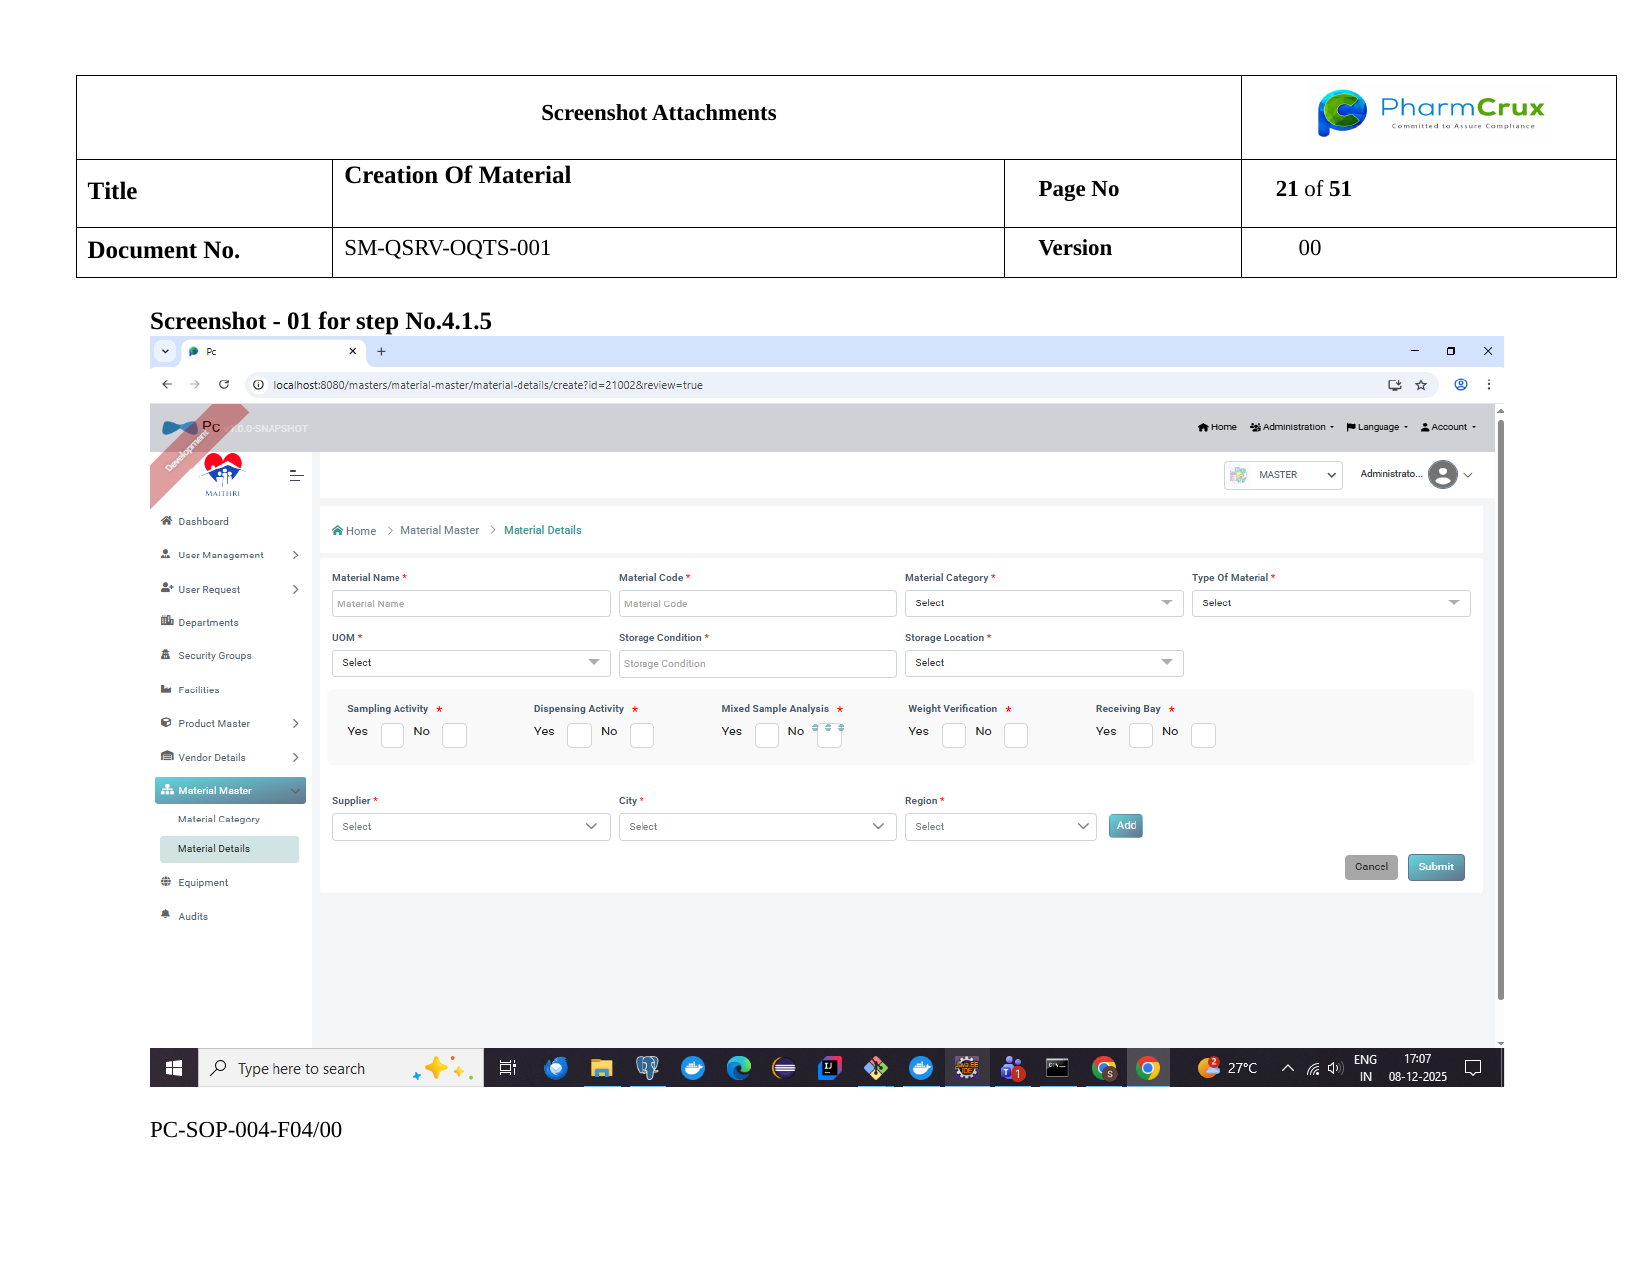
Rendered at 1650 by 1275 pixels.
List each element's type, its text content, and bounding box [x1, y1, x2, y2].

text Screenshot - 01 for step No.4.1.5 [150, 306, 1500, 336]
picture [1307, 82, 1551, 143]
picture [150, 336, 1505, 1087]
